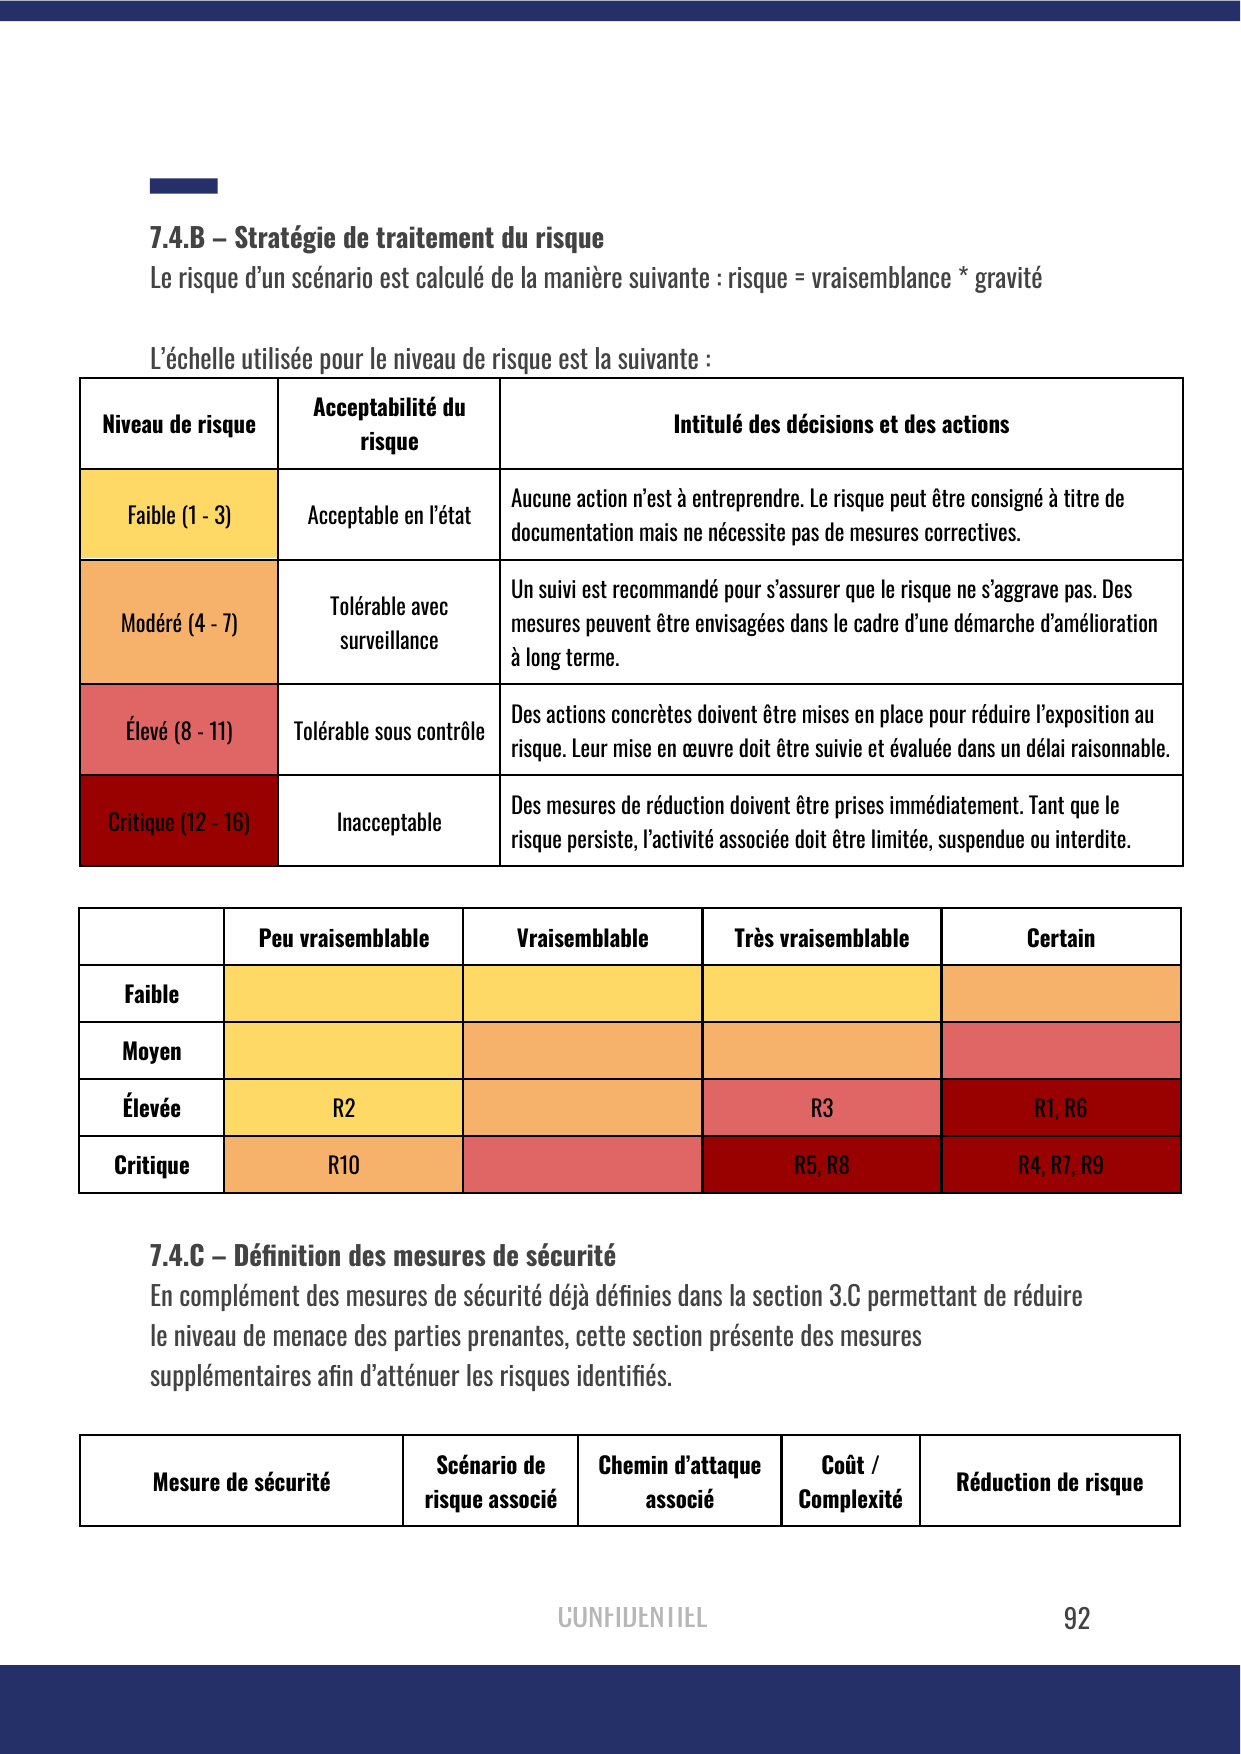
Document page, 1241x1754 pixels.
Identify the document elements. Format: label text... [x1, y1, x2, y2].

table_cell [464, 966, 701, 1021]
table_cell [943, 966, 1180, 1021]
table_cell Faible [80, 966, 223, 1021]
table_cell Acceptable en l’état [279, 470, 499, 558]
table_cell Des mesures de réduction doivent être prises immédiatement. Tant que le risque persiste, l’activité associée doit être limitée, suspendue ou interdite. [501, 776, 1182, 865]
table_header Certain [943, 909, 1180, 964]
table_cell R10 [225, 1137, 462, 1192]
table_header Vraisemblable [464, 909, 701, 964]
text En complément des mesures de sécurité déjà définies dans la section 3.C permettant de réduire le niveau de menace des parties prenantes, cette section présente des mesures supplémentaires afin d’atténuer les risques identifiés. [150, 1274, 1090, 1394]
table_cell Critique (12 - 16) [81, 776, 277, 865]
table_cell Tolérable sous contrôle [279, 685, 499, 774]
table_cell [464, 1023, 701, 1078]
table_cell R5, R8 [704, 1137, 940, 1192]
table_header Scénario de risque associé [404, 1436, 577, 1525]
table_cell Élevée [80, 1080, 223, 1135]
table_cell R4, R7, R9 [943, 1137, 1180, 1192]
table_header Mesure de sécurité [81, 1436, 402, 1525]
table_cell Un suivi est recommandé pour s’assurer que le risque ne s’aggrave pas. Des mesures peuvent être envisagées dans le cadre d’une démarche d’amélioration à long terme. [501, 561, 1182, 683]
table_header Niveau de risque [81, 379, 277, 468]
table_header Chemin d’attaque associé [579, 1436, 780, 1525]
table_cell [225, 966, 462, 1021]
table_cell [704, 1023, 940, 1078]
table_cell Inacceptable [279, 776, 499, 865]
table_cell [464, 1137, 701, 1192]
table_cell Moyen [80, 1023, 223, 1078]
table_header Acceptabilité du risque [279, 379, 499, 468]
table_cell Élevé (8 - 11) [81, 685, 277, 774]
table_header Coût / Complexité [783, 1436, 919, 1525]
table_header Peu vraisemblable [225, 909, 462, 964]
table_cell Critique [80, 1137, 223, 1192]
text L’échelle utilisée pour le niveau de risque est la suivante : [150, 337, 1090, 377]
table_cell R1, R6 [943, 1080, 1180, 1135]
table_cell R2 [225, 1080, 462, 1135]
table_header Réduction de risque [921, 1436, 1179, 1525]
table_cell Tolérable avec surveillance [279, 561, 499, 683]
table_cell [464, 1080, 701, 1135]
table_cell Des actions concrètes doivent être mises en place pour réduire l’exposition au risque. Leur mise en œuvre doit être suivie et évaluée dans un délai raisonnable. [501, 685, 1182, 774]
table_cell [225, 1023, 462, 1078]
table_header Très vraisemblable [704, 909, 940, 964]
table_header [80, 909, 223, 964]
table_cell R3 [704, 1080, 940, 1135]
text Le risque d’un scénario est calculé de la manière suivante : risque = vraisemblance * gravité [150, 257, 1090, 297]
table_cell Aucune action n’est à entreprendre. Le risque peut être consigné à titre de documentation mais ne nécessite pas de mesures correctives. [501, 470, 1182, 558]
table_cell [704, 966, 940, 1021]
table_cell Faible (1 - 3) [81, 470, 277, 558]
table_cell [943, 1023, 1180, 1078]
subtitle 7.4.B – Stratégie de traitement du risque [150, 216, 1090, 257]
subtitle 7.4.C – Définition des mesures de sécurité [150, 1234, 1090, 1274]
table_header Intitulé des décisions et des actions [501, 379, 1182, 468]
table_cell Modéré (4 - 7) [81, 561, 277, 683]
